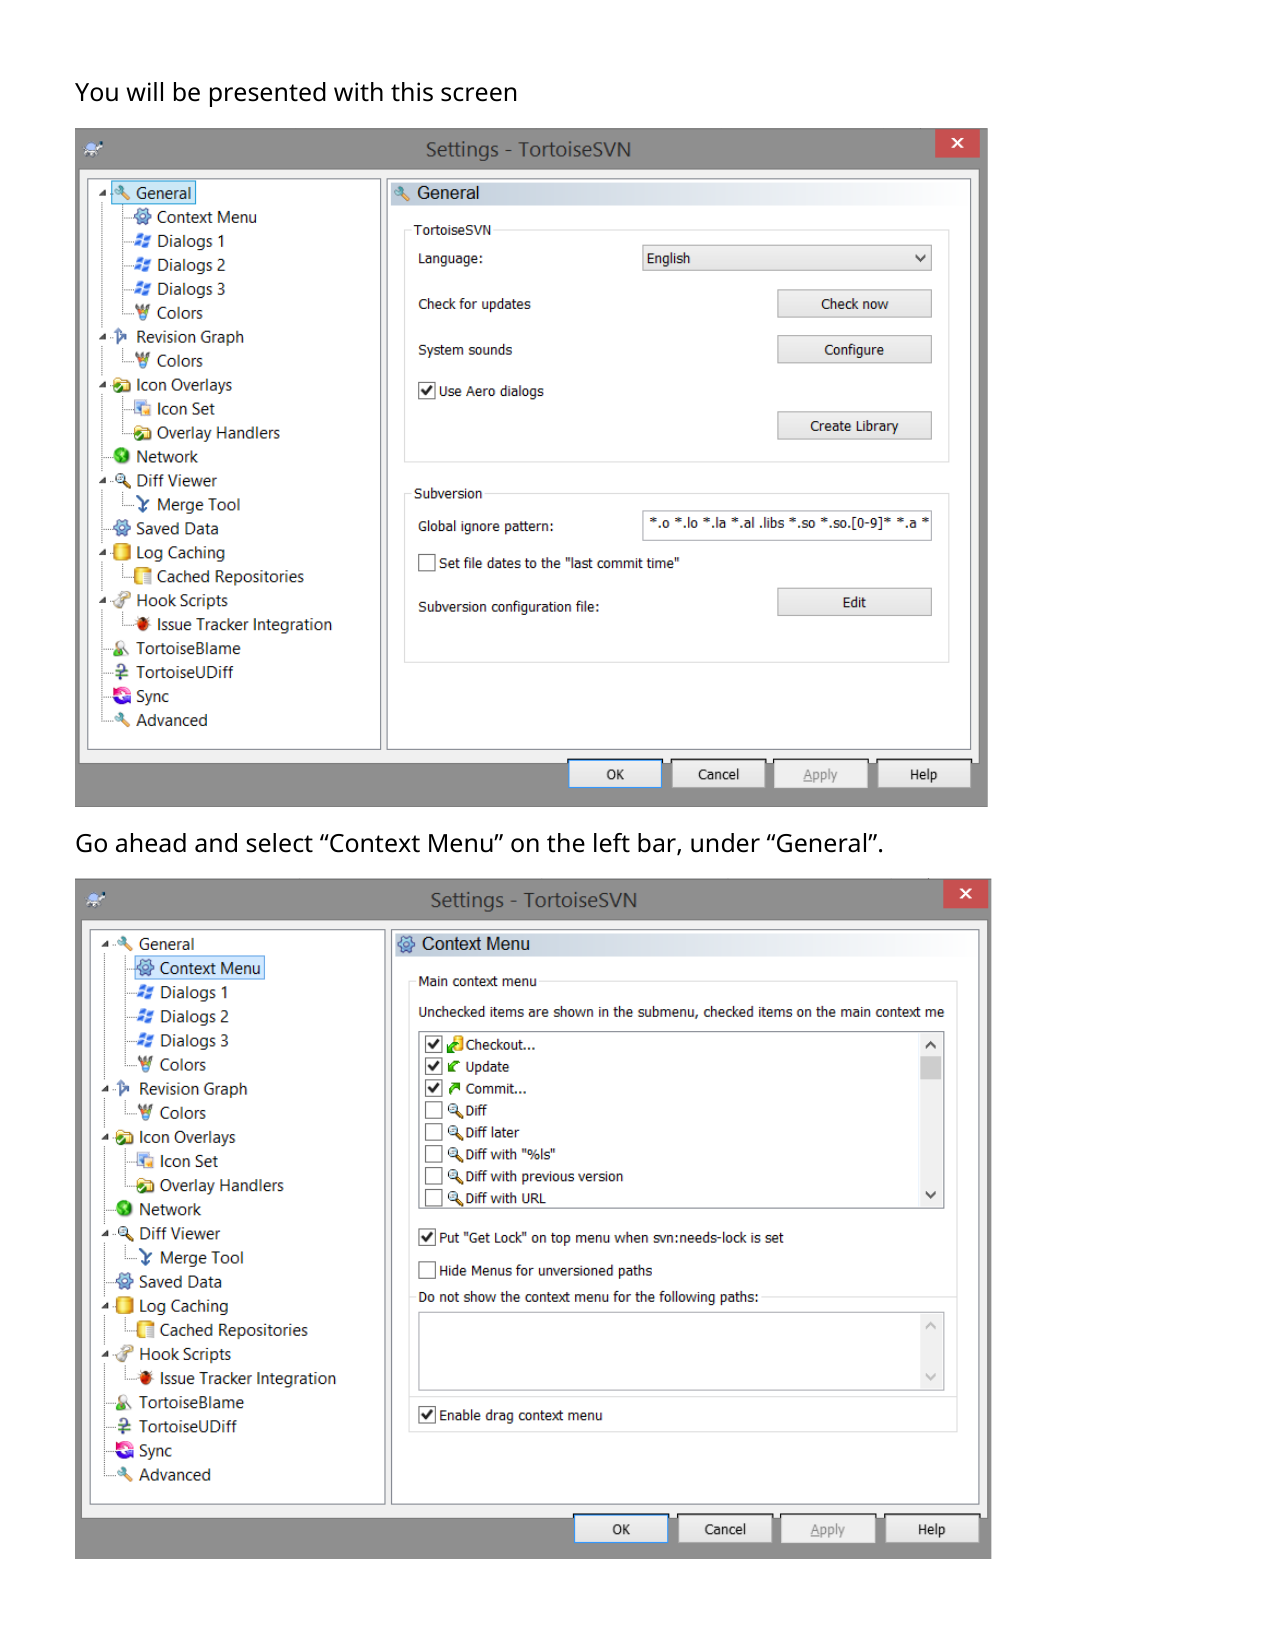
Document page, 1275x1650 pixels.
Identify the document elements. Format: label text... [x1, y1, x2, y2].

picture [75, 878, 992, 1559]
text You will be presented with this screen [75, 75, 1200, 109]
text Go ahead and select “Context Menu” on the left bar, under “General”. [75, 825, 1200, 859]
picture [75, 128, 988, 807]
